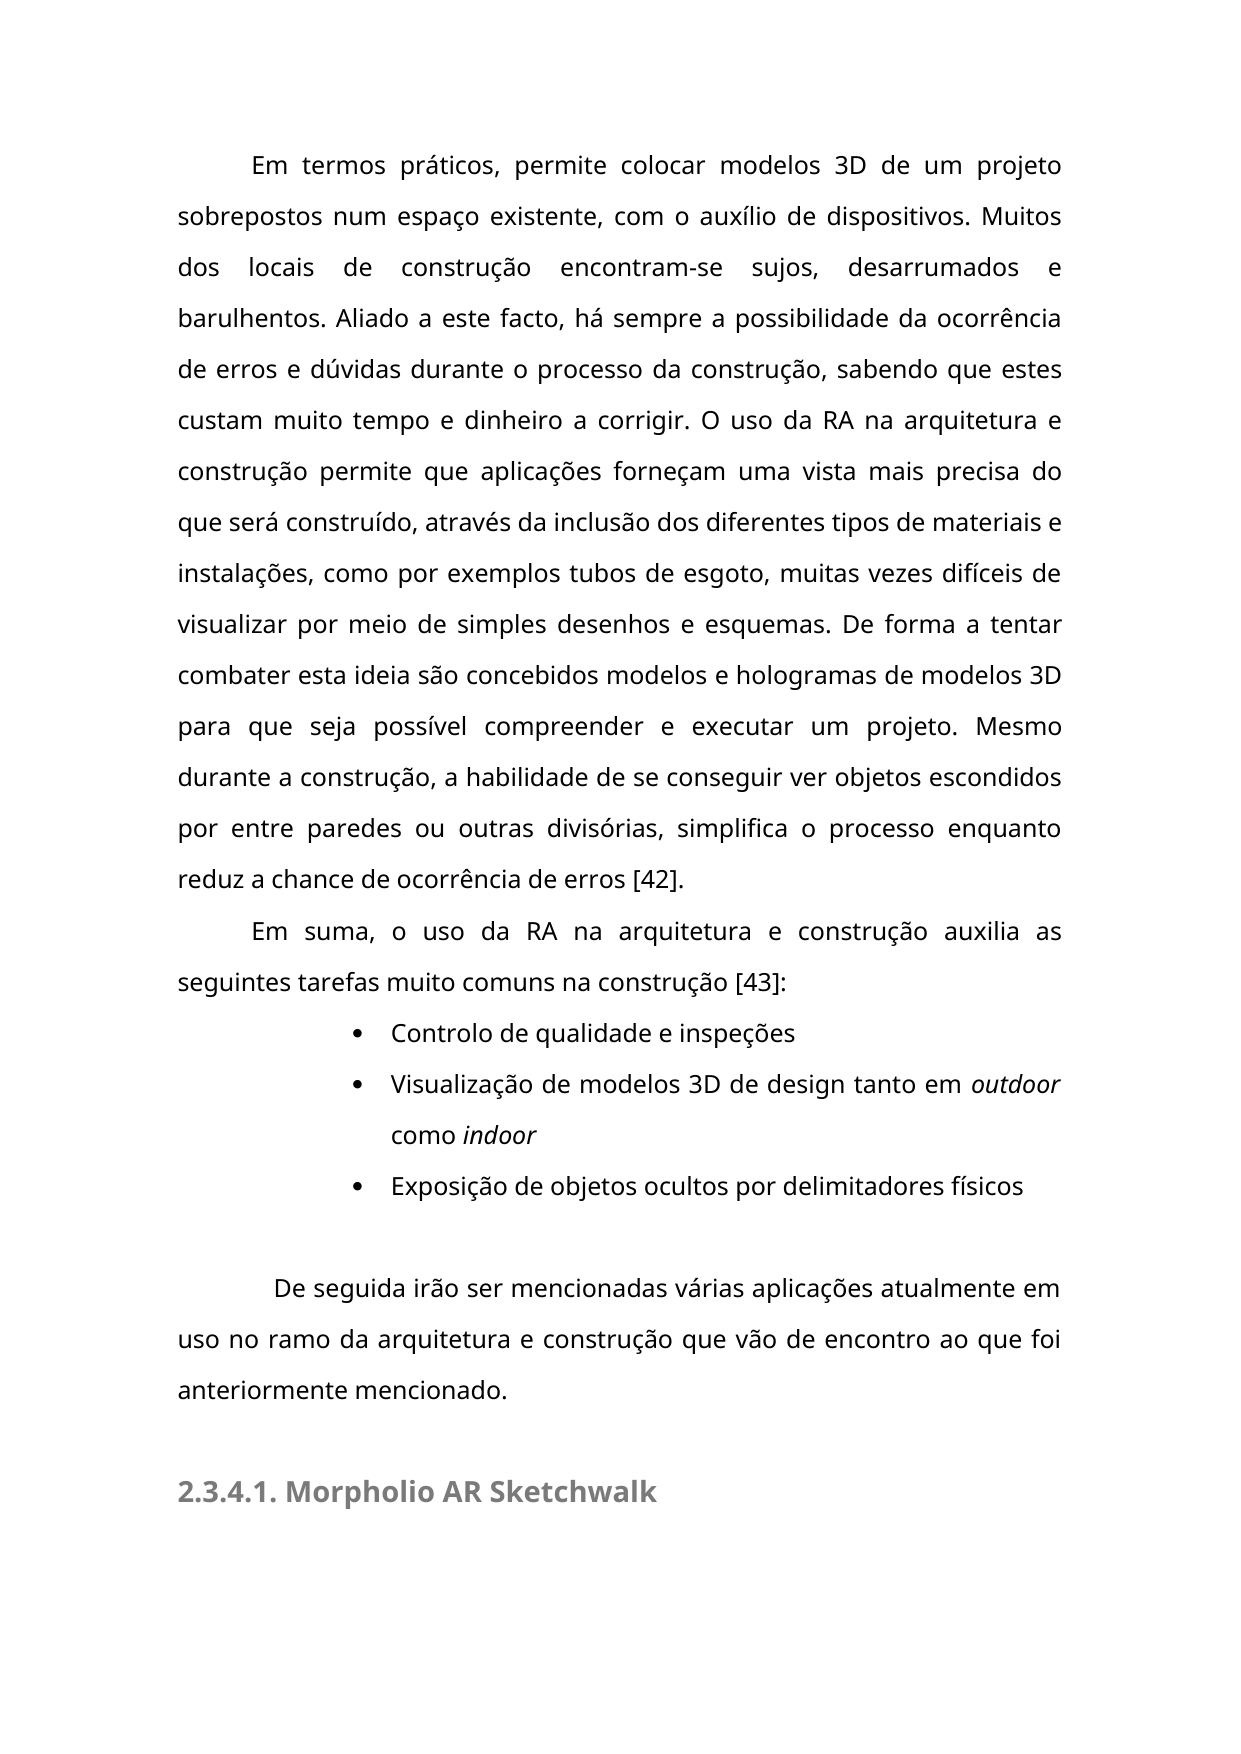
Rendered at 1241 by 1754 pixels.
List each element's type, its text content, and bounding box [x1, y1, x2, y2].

text Em suma, o uso da RA na arquitetura e construção auxilia as seguintes tarefas muito comuns na construção [43]: [177, 913, 1063, 998]
subtitle 2.3.4.1. Morpholio AR Sketchwalk [177, 1471, 1063, 1511]
list Visualização de modelos 3D de design tanto em outdoor como indoor [353, 1066, 1063, 1151]
text De seguida irão ser mencionadas várias aplicações atualmente em uso no ramo da arquitetura e construção que vão de encontro ao que foi anteriormente mencionado. [177, 1271, 1063, 1407]
list Exposição de objetos ocultos por delimitadores físicos [353, 1168, 1063, 1202]
text Em termos práticos, permite colocar modelos 3D de um projeto sobrepostos num espaço existente, com o auxílio de dispositivos. Muitos dos locais de construção encontram-se sujos, desarrumados e barulhentos. Aliado a este facto, há sempre a possibilidade da ocorrência de erros e dúvidas durante o processo da construção, sabendo que estes custam muito tempo e dinheiro a corrigir. O uso da RA na arquitetura e construção permite que aplicações forneçam uma vista mais precisa do que será construído, através da inclusão dos diferentes tipos de materiais e instalações, como por exemplos tubos de esgoto, muitas vezes difíceis de visualizar por meio de simples desenhos e esquemas. De forma a tentar combater esta ideia são concebidos modelos e hologramas de modelos 3D para que seja possível compreender e executar um projeto. Mesmo durante a construção, a habilidade de se conseguir ver objetos escondidos por entre paredes ou outras divisórias, simplifica o processo enquanto reduz a chance de ocorrência de erros [42]. [177, 148, 1063, 896]
list Controlo de qualidade e inspeções [353, 1015, 1063, 1049]
